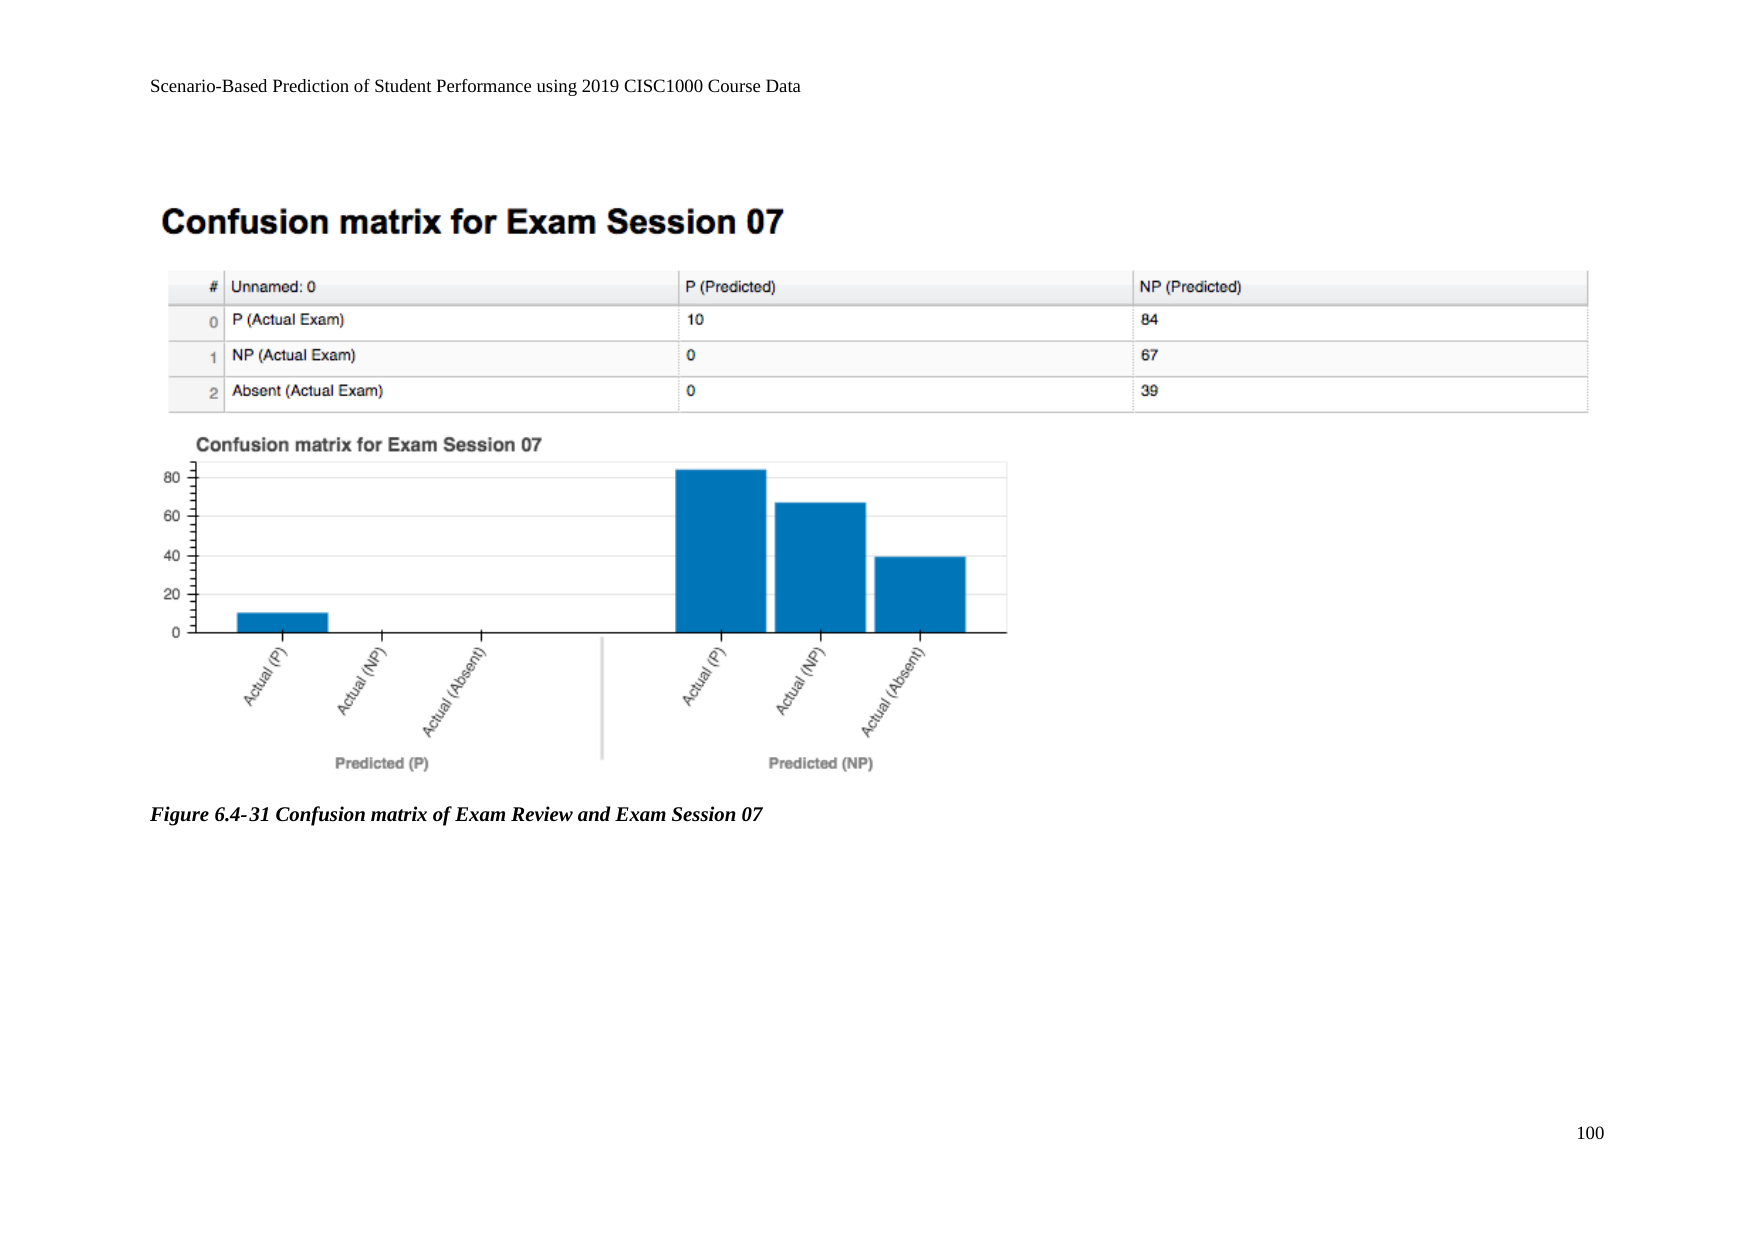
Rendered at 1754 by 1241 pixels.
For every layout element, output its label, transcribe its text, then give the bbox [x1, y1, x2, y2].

picture [150, 187, 1617, 803]
